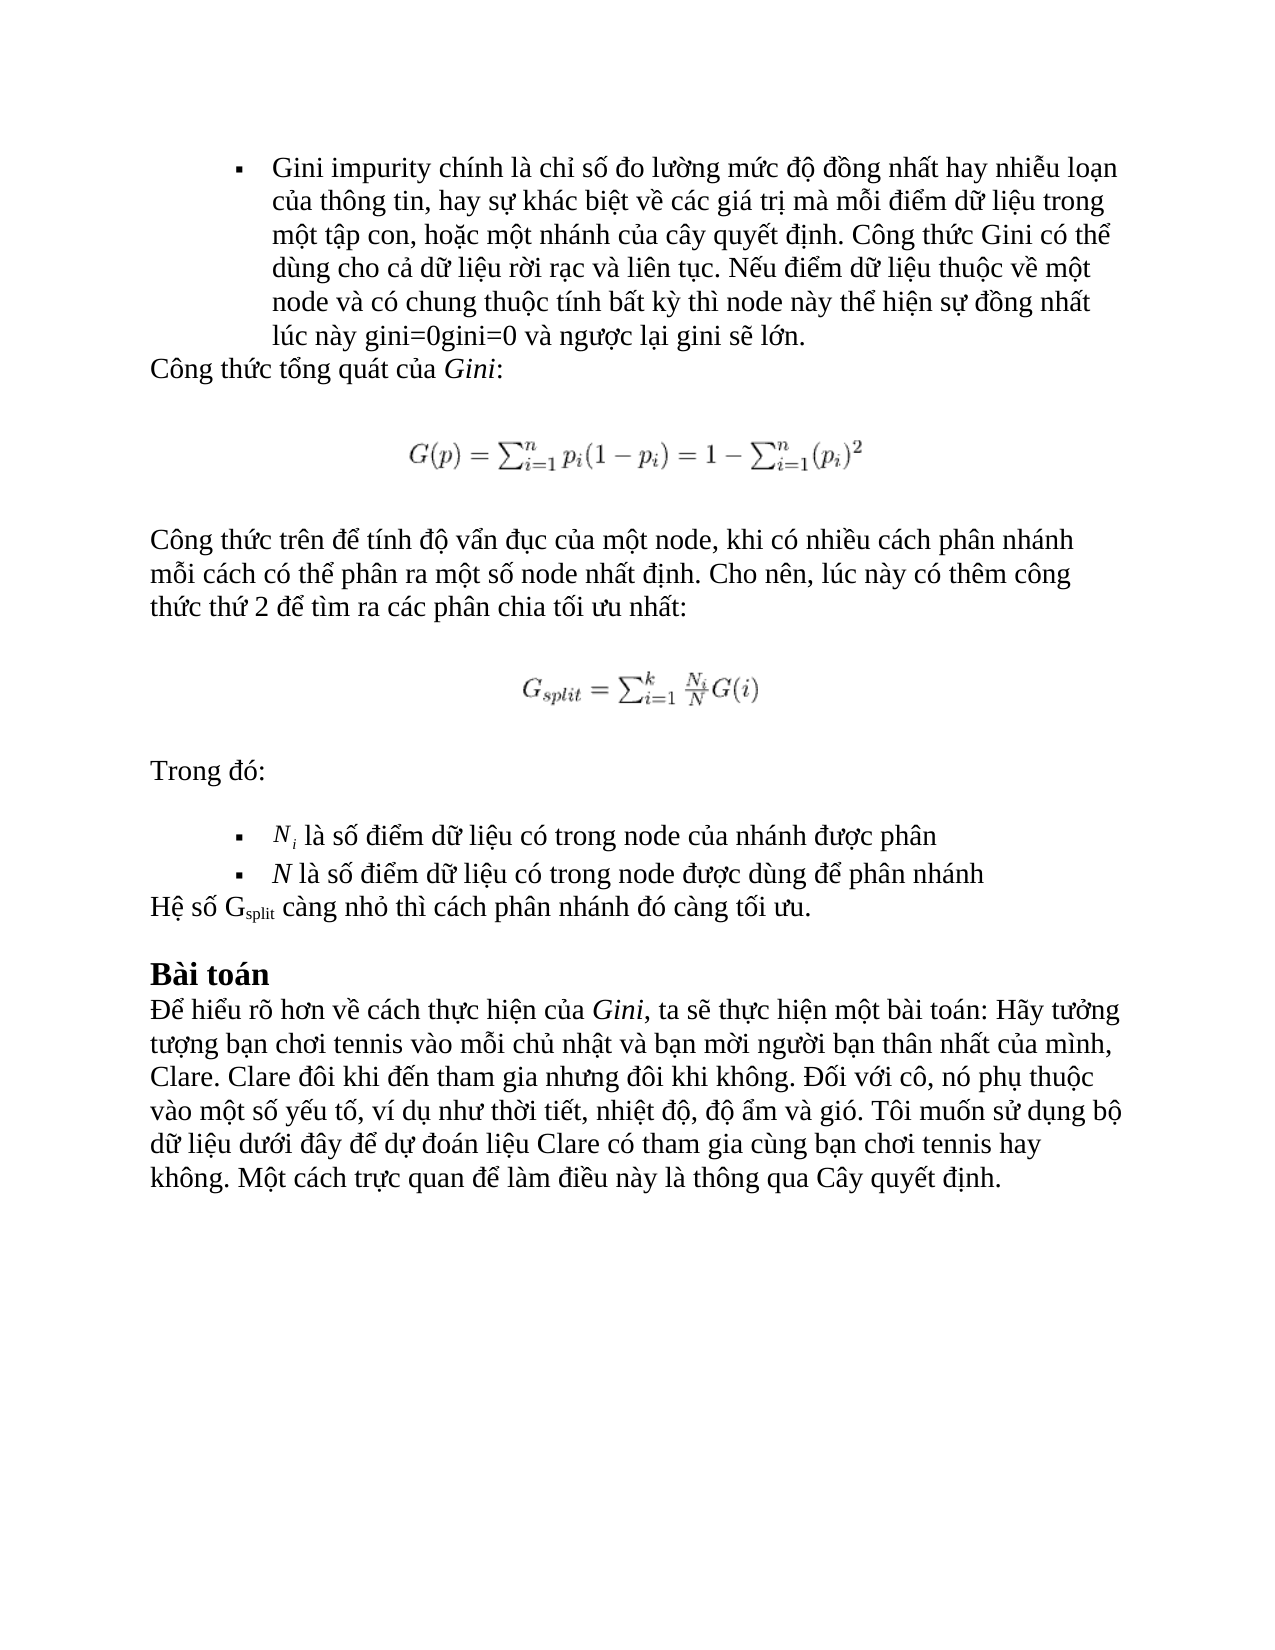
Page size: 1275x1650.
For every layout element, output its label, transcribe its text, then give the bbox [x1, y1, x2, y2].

text Công thức trên để tính độ vẩn đục của một node, khi có nhiều cách phân nhánh mỗi cách có thể phân ra một số node nhất định. Cho nên, lúc này có thêm công thức thứ 2 để tìm ra các phân chia tối ưu nhất: [150, 522, 1125, 623]
list N là số điểm dữ liệu có trong node được dùng để phân nhánh [234, 856, 1125, 889]
text Bài toán [150, 954, 1125, 992]
list là số điểm dữ liệu có trong node của nhánh được phân [234, 818, 1125, 856]
picture [377, 416, 898, 491]
picture [502, 654, 773, 722]
text Công thức tổng quát của Gini: [150, 351, 1125, 385]
text Hệ số Gsplit càng nhỏ thì cách phân nhánh đó càng tối ưu. [150, 889, 1125, 923]
list Gini impurity chính là chỉ số đo lường mức độ đồng nhất hay nhiễu loạn của thông tin, hay sự khác biệt về các giá trị mà mỗi điểm dữ liệu trong một tập con, hoặc một nhánh của cây quyết định. Công thức Gini có thể dùng cho cả dữ liệu rời rạc và liên tục. Nếu điểm dữ liệu thuộc về một node và có chung thuộc tính bất kỳ thì node này thể hiện sự đồng nhất lúc này gini=0gini=0 và ngược lại gini sẽ lớn. [234, 150, 1125, 351]
text Để hiểu rõ hơn về cách thực hiện của Gini, ta sẽ thực hiện một bài toán: Hãy tưởng tượng bạn chơi tennis vào mỗi chủ nhật và bạn mời người bạn thân nhất của mình, Clare. Clare đôi khi đến tham gia nhưng đôi khi không. Đối với cô, nó phụ thuộc vào một số yếu tố, ví dụ như thời tiết, nhiệt độ, độ ẩm và gió. Tôi muốn sử dụng bộ dữ liệu dưới đây để dự đoán liệu Clare có tham gia cùng bạn chơi tennis hay không. Một cách trực quan để làm điều này là thông qua Cây quyết định. [150, 992, 1125, 1194]
text Trong đó: [150, 753, 1125, 786]
